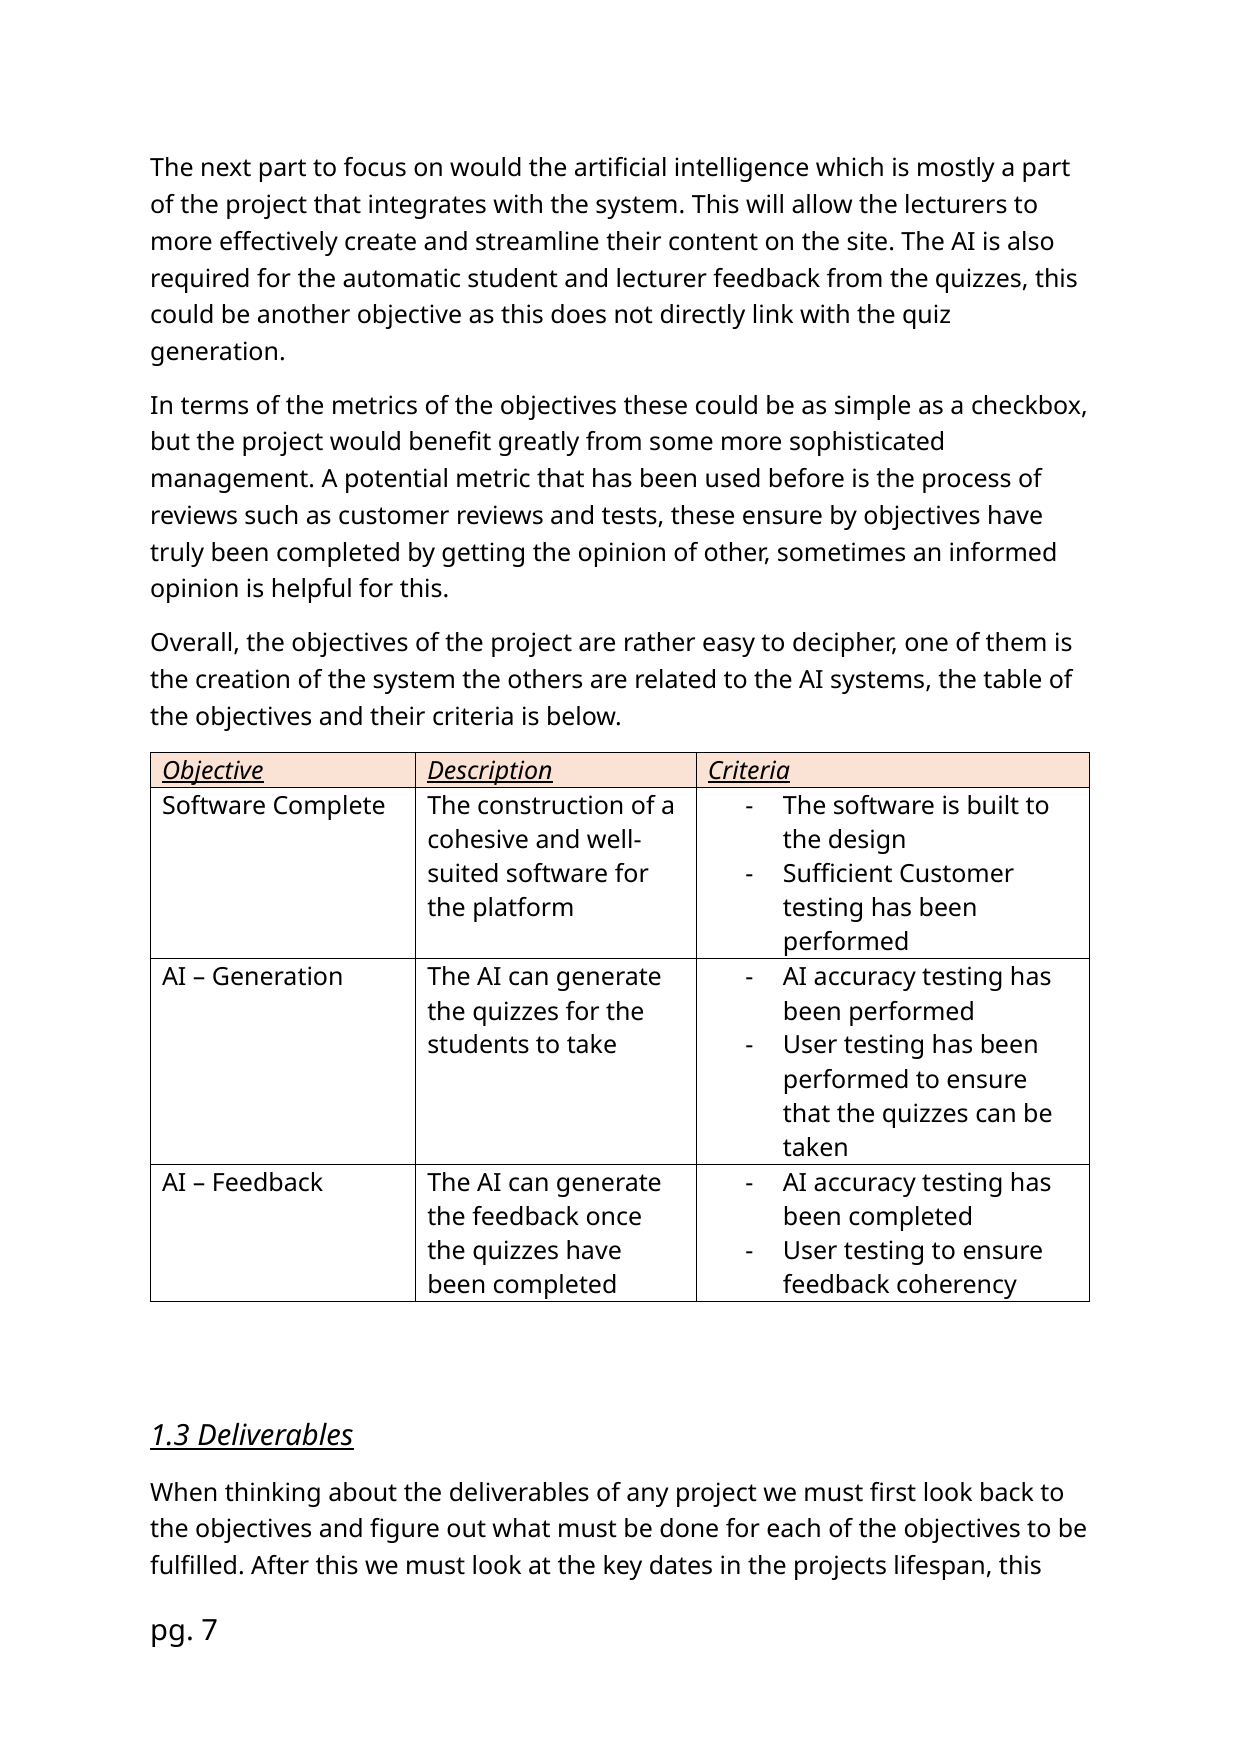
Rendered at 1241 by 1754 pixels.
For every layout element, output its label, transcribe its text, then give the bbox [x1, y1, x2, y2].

text Overall, the objectives of the project are rather easy to decipher, one of them is the creation of the system the others are related to the AI systems, the table of the objectives and their criteria is below. [150, 624, 1090, 732]
text The next part to focus on would the artificial intelligence which is mostly a part of the project that integrates with the system. This will allow the lecturers to more effectively create and streamline their content on the site. The AI is also required for the automatic student and lecturer feedback from the quizzes, this could be another objective as this does not directly link with the quiz generation. [150, 150, 1090, 368]
table_cell The AI can generate the feedback once the quizzes have been completed [416, 1165, 696, 1301]
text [150, 1474, 1090, 1582]
text In terms of the metrics of the objectives these could be as simple as a checkbox, but the project would benefit greatly from some more sophisticated management. A potential metric that has been used before is the process of reviews such as customer reviews and tests, these ensure by objectives have truly been completed by getting the opinion of other, sometimes an informed opinion is helpful for this. [150, 387, 1090, 605]
table_cell Software Complete [151, 788, 415, 958]
table_header Objective [151, 753, 415, 787]
table_cell AI accuracy testing has been performed User testing has been performed to ensure that the quizzes can be taken [697, 959, 1089, 1163]
table_header Description [416, 753, 696, 787]
table_cell The AI can generate the quizzes for the students to take [416, 959, 696, 1163]
table_header Criteria [697, 753, 1089, 787]
table_cell The software is built to the design Sufficient Customer testing has been performed [697, 788, 1089, 958]
text 1.3 Deliverables [150, 1415, 1090, 1454]
table_cell The construction of a cohesive and well-suited software for the platform [416, 788, 696, 958]
table_cell AI accuracy testing has been completed User testing to ensure feedback coherency [697, 1165, 1089, 1301]
table_cell AI – Generation [151, 959, 415, 1163]
table_cell AI – Feedback [151, 1165, 415, 1301]
